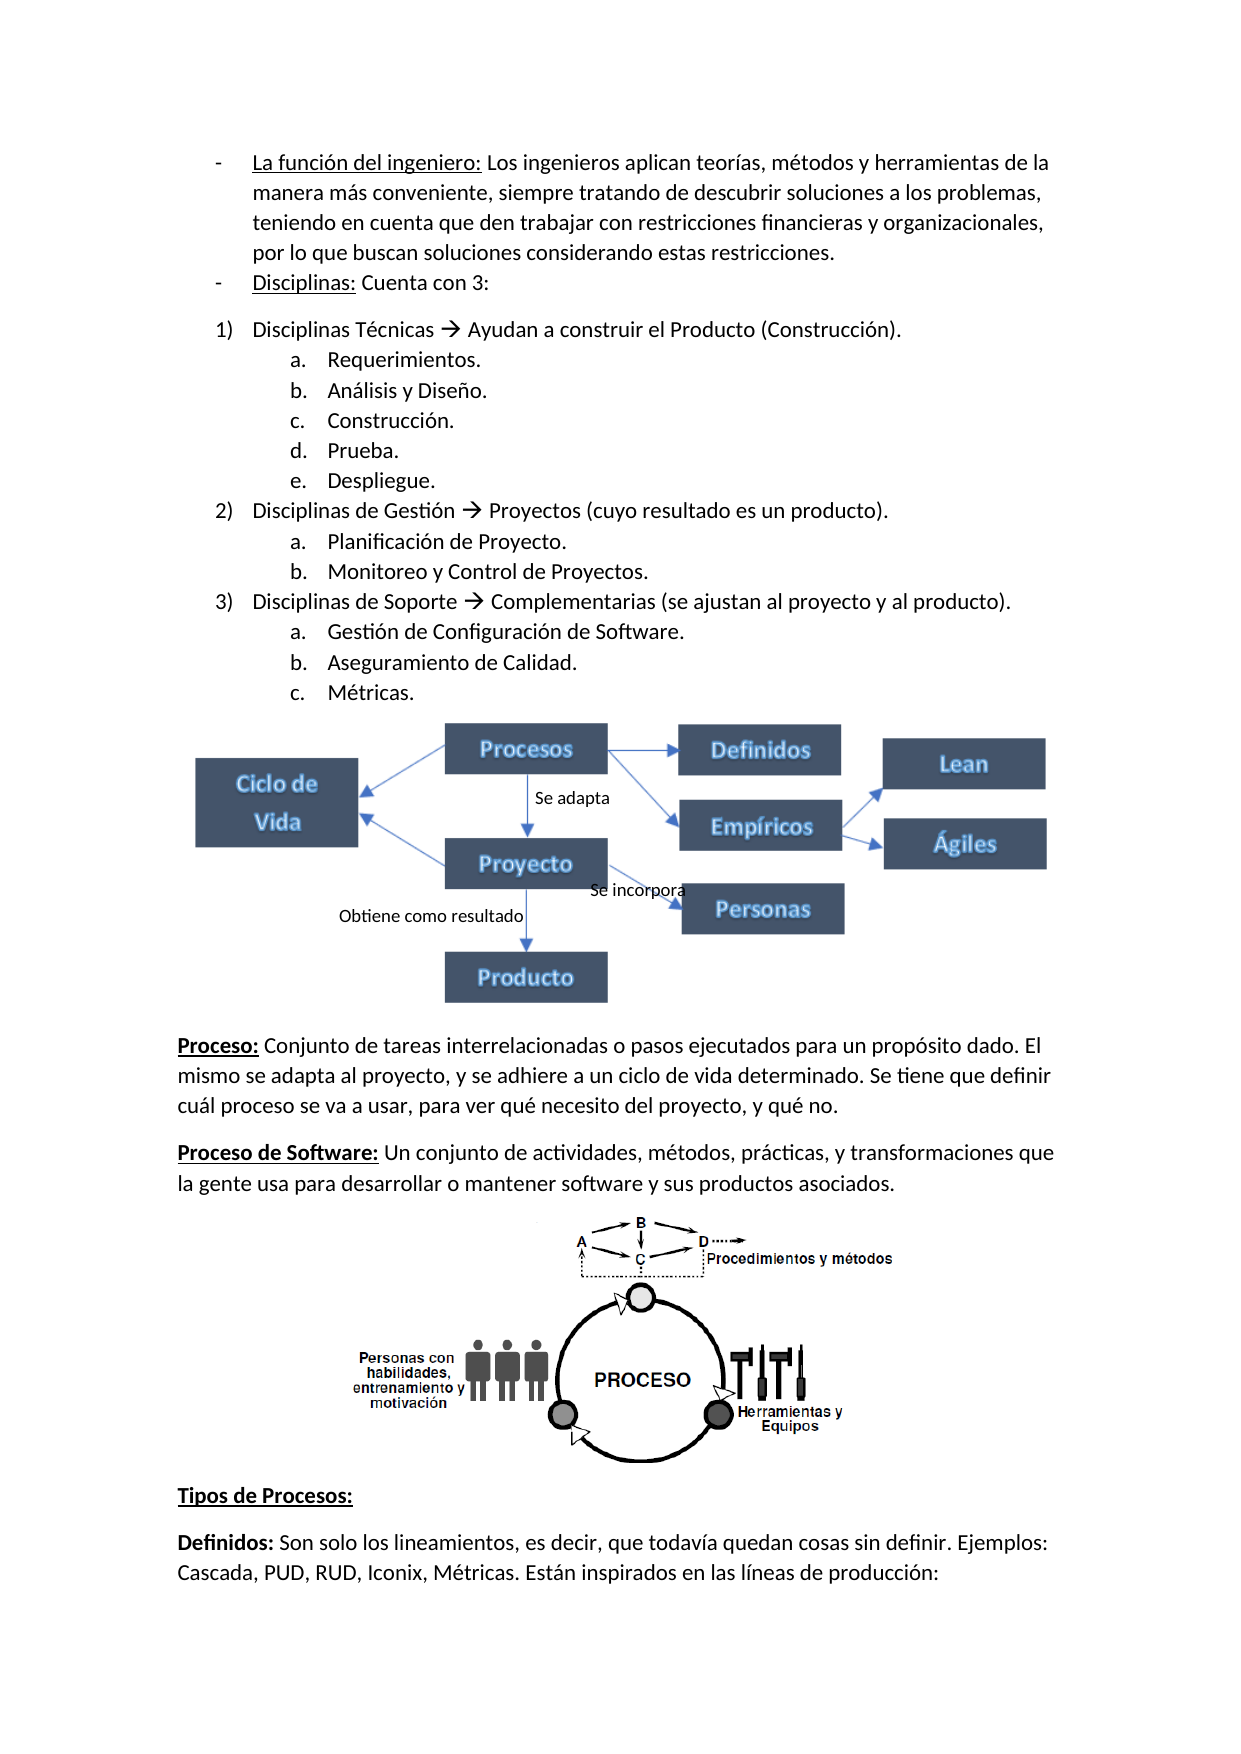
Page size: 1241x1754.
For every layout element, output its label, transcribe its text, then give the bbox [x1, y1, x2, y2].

picture [343, 1215, 897, 1463]
list Disciplinas de Gestión Proyectos (cuyo resultado es un producto). [215, 497, 1063, 524]
list Planificación de Proyecto. [290, 527, 1063, 555]
list Disciplinas: Cuenta con 3: [215, 268, 1063, 296]
text Tipos de Procesos: [177, 1481, 1063, 1509]
list Monitoreo y Control de Proyectos. [290, 557, 1063, 585]
text Proceso: Conjunto de tareas interrelacionadas o pasos ejecutados para un propósito dado. El mismo se adapta al proyecto, y se adhiere a un ciclo de vida determinado. Se tiene que definir cuál proceso se va a usar, para ver qué necesito del proyecto, y qué no. [177, 1011, 1063, 1120]
list La función del ingeniero: Los ingenieros aplican teorías, métodos y herramientas de la manera más conveniente, siempre tratando de descubrir soluciones a los problemas, teniendo en cuenta que den trabajar con restricciones financieras y organizacionales, por lo que buscan soluciones considerando estas restricciones. [215, 148, 1063, 266]
list Construcción. [290, 406, 1063, 434]
list Prueba. [290, 436, 1063, 464]
list Disciplinas Técnicas Ayudan a construir el Producto (Construcción). [215, 315, 1063, 343]
picture [177, 714, 1063, 1011]
list Despliegue. [290, 466, 1063, 494]
list Requerimientos. [290, 346, 1063, 373]
list Gestión de Configuración de Software. [290, 617, 1063, 645]
list Aseguramiento de Calidad. [290, 648, 1063, 676]
text Definidos: Son solo los lineamientos, es decir, que todavía quedan cosas sin definir. Ejemplos: Cascada, PUD, RUD, Iconix, Métricas. Están inspirados en las líneas de producción: [177, 1528, 1063, 1586]
list Análisis y Diseño. [290, 376, 1063, 404]
list Métricas. [290, 678, 1063, 706]
list Disciplinas de Soporte Complementarias (se ajustan al proyecto y al producto). [215, 587, 1063, 615]
text Proceso de Software: Un conjunto de actividades, métodos, prácticas, y transformaciones que la gente usa para desarrollar o mantener software y sus productos asociados. [177, 1138, 1063, 1197]
